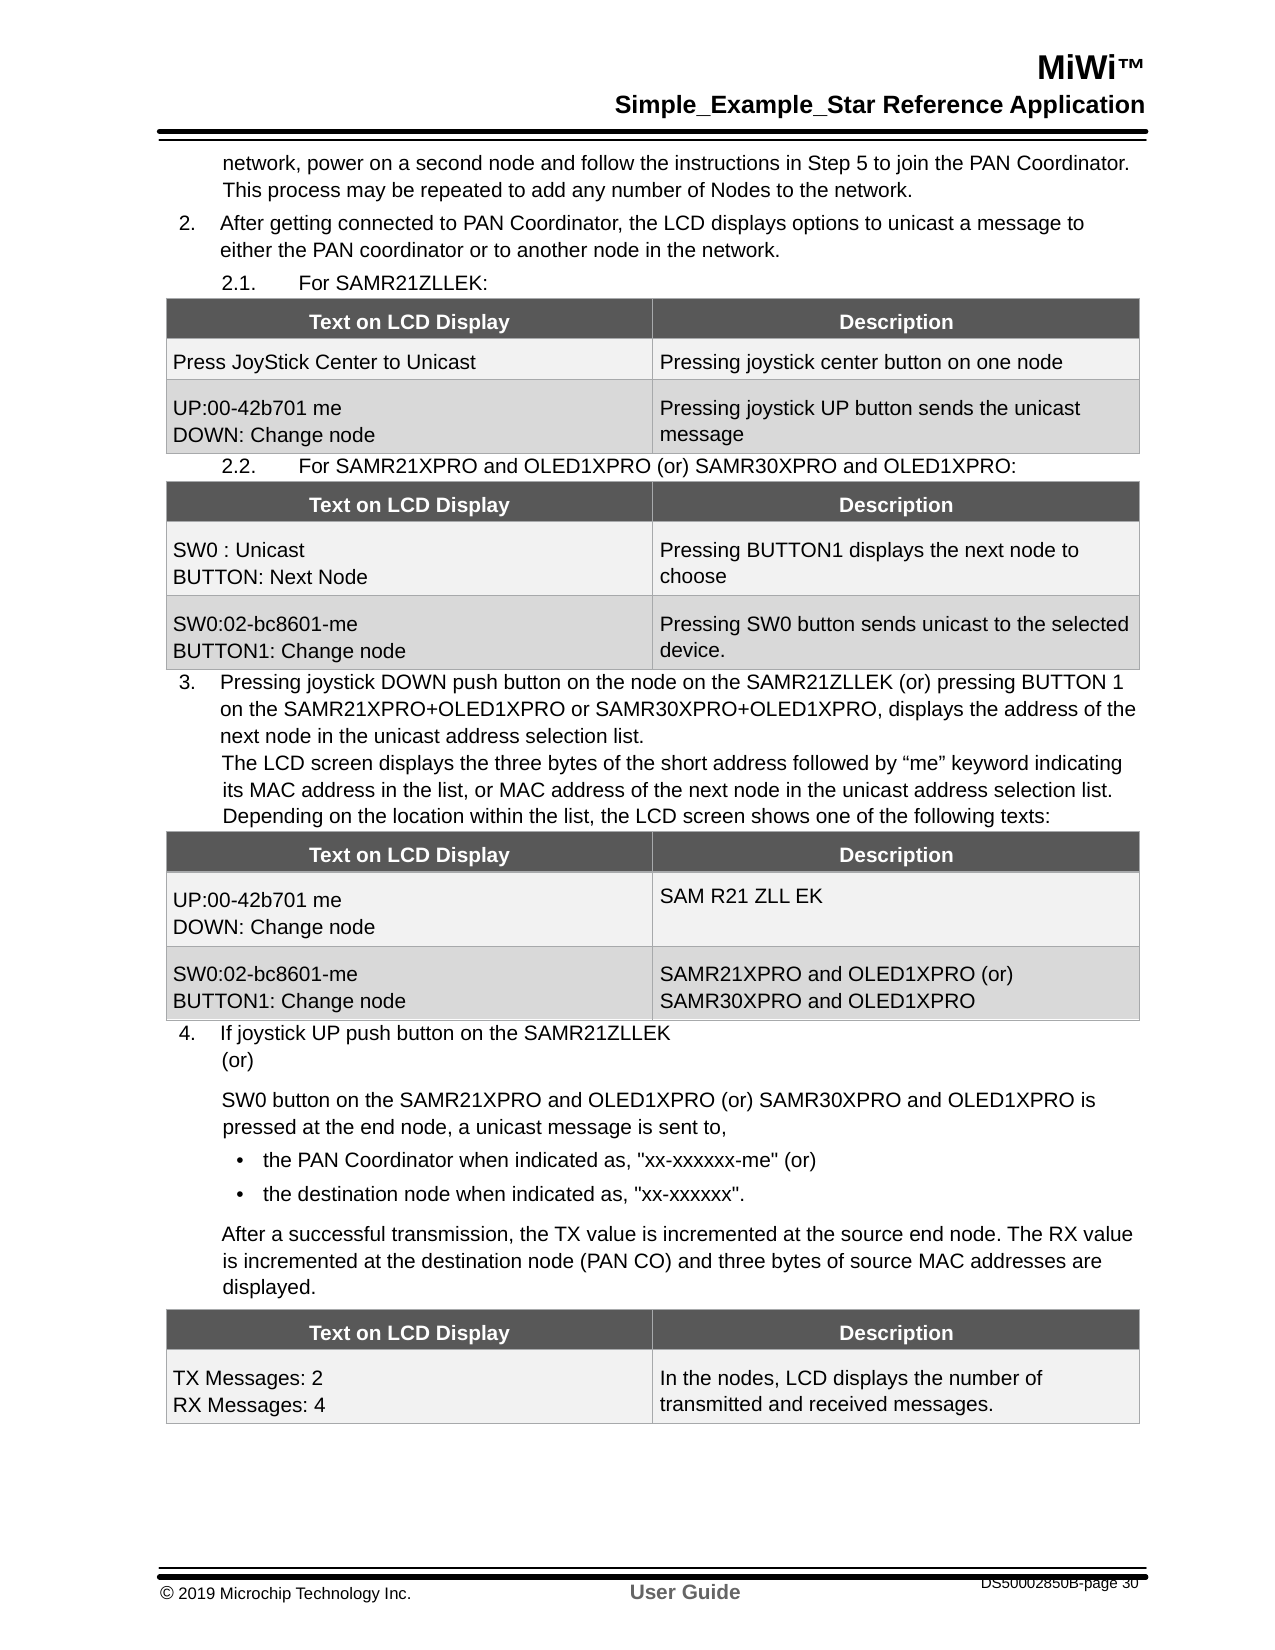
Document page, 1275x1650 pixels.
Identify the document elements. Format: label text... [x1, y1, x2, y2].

table_cell UP:00-42b701 me DOWN: Change node [167, 873, 652, 946]
table_cell UP:00-42b701 me DOWN: Change node [167, 380, 652, 453]
table_cell Pressing joystick center button on one node [653, 339, 1139, 379]
table_cell SW0:02-bc8601-me BUTTON1: Change node [167, 596, 652, 669]
table_header Text on LCD Display [167, 1310, 652, 1349]
text After a successful transmission, the TX value is incremented at the source end node. The RX value is incremented at the destination node (PAN CO) and three bytes of source MAC addresses are displayed. [221, 1222, 1137, 1299]
table_cell SAM R21 ZLL EK [653, 873, 1139, 946]
list Pressing joystick DOWN push button on the node on the SAMR21ZLLEK (or) pressing BUTTON 1 on the SAMR21XPRO+OLED1XPRO or SAMR30XPRO+OLED1XPRO, displays the address of the next node in the unicast address selection list. [178, 670, 1137, 747]
table_cell TX Messages: 2 RX Messages: 4 [167, 1350, 652, 1423]
table_cell Pressing BUTTON1 displays the next node to choose [653, 522, 1139, 595]
table_header Text on LCD Display [167, 482, 652, 521]
list If joystick UP push button on the SAMR21ZLLEK [178, 1021, 1137, 1044]
list For SAMR21XPRO and OLED1XPRO (or) SAMR30XPRO and OLED1XPRO: [221, 454, 1137, 478]
table_cell Pressing joystick UP button sends the unicast message [653, 380, 1139, 453]
table_cell Pressing SW0 button sends unicast to the selected device. [653, 596, 1139, 669]
text SW0 button on the SAMR21XPRO and OLED1XPRO (or) SAMR30XPRO and OLED1XPRO is pressed at the end node, a unicast message is sent to, [221, 1088, 1137, 1139]
table_header Description [653, 1310, 1139, 1349]
table_header Text on LCD Display [167, 299, 652, 338]
table_cell SAMR21XPRO and OLED1XPRO (or) SAMR30XPRO and OLED1XPRO [653, 947, 1139, 1019]
text (or) [221, 1048, 1137, 1072]
table_header Description [653, 482, 1139, 521]
list For SAMR21ZLLEK: [221, 271, 1137, 295]
list After getting connected to PAN Coordinator, the LCD displays options to unicast a message to either the PAN coordinator or to another node in the network. [178, 211, 1137, 261]
table_cell SW0:02-bc8601-me BUTTON1: Change node [167, 947, 652, 1019]
table_header Description [653, 832, 1139, 871]
table_cell SW0 : Unicast BUTTON: Next Node [167, 522, 652, 595]
table_header Description [653, 299, 1139, 338]
text The LCD screen displays the three bytes of the short address followed by “me” keyword indicating its MAC address in the list, or MAC address of the next node in the unicast address selection list. Depending on the location within the list, the LCD screen shows one of the following texts: [221, 751, 1137, 828]
table_cell Press JoyStick Center to Unicast [167, 339, 652, 379]
table_header Text on LCD Display [167, 832, 652, 871]
table_cell In the nodes, LCD displays the number of transmitted and received messages. [653, 1350, 1139, 1423]
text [221, 151, 1137, 201]
list the destination node when indicated as, "xx-xxxxxx". [236, 1181, 974, 1205]
list the PAN Coordinator when indicated as, "xx-xxxxxx-me" (or) [236, 1148, 974, 1172]
